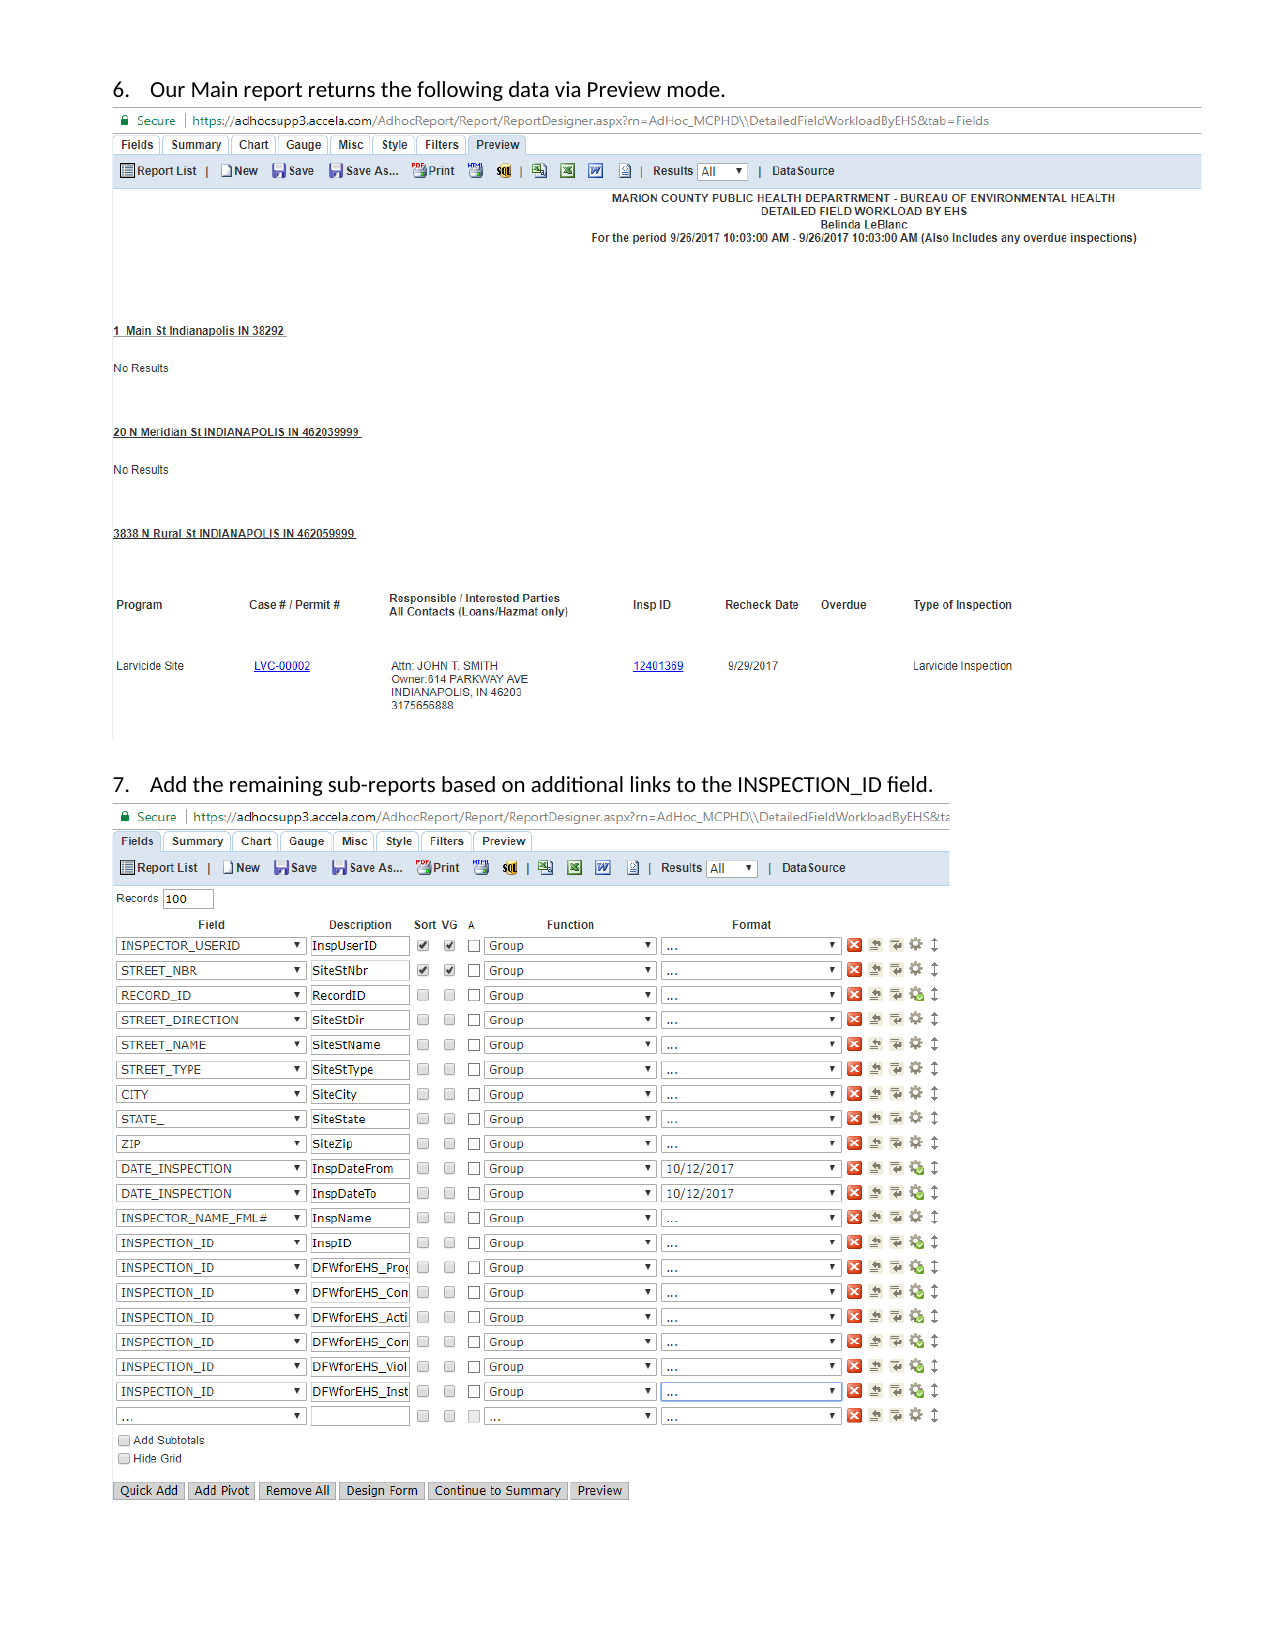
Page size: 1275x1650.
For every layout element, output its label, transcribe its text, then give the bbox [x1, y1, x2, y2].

picture [112, 800, 950, 1503]
picture [112, 105, 1202, 739]
list Our Main report returns the following data via Preview mode. [112, 75, 1200, 103]
list Add the remaining sub-reports based on additional links to the INSPECTION_ID field. [112, 771, 1200, 799]
